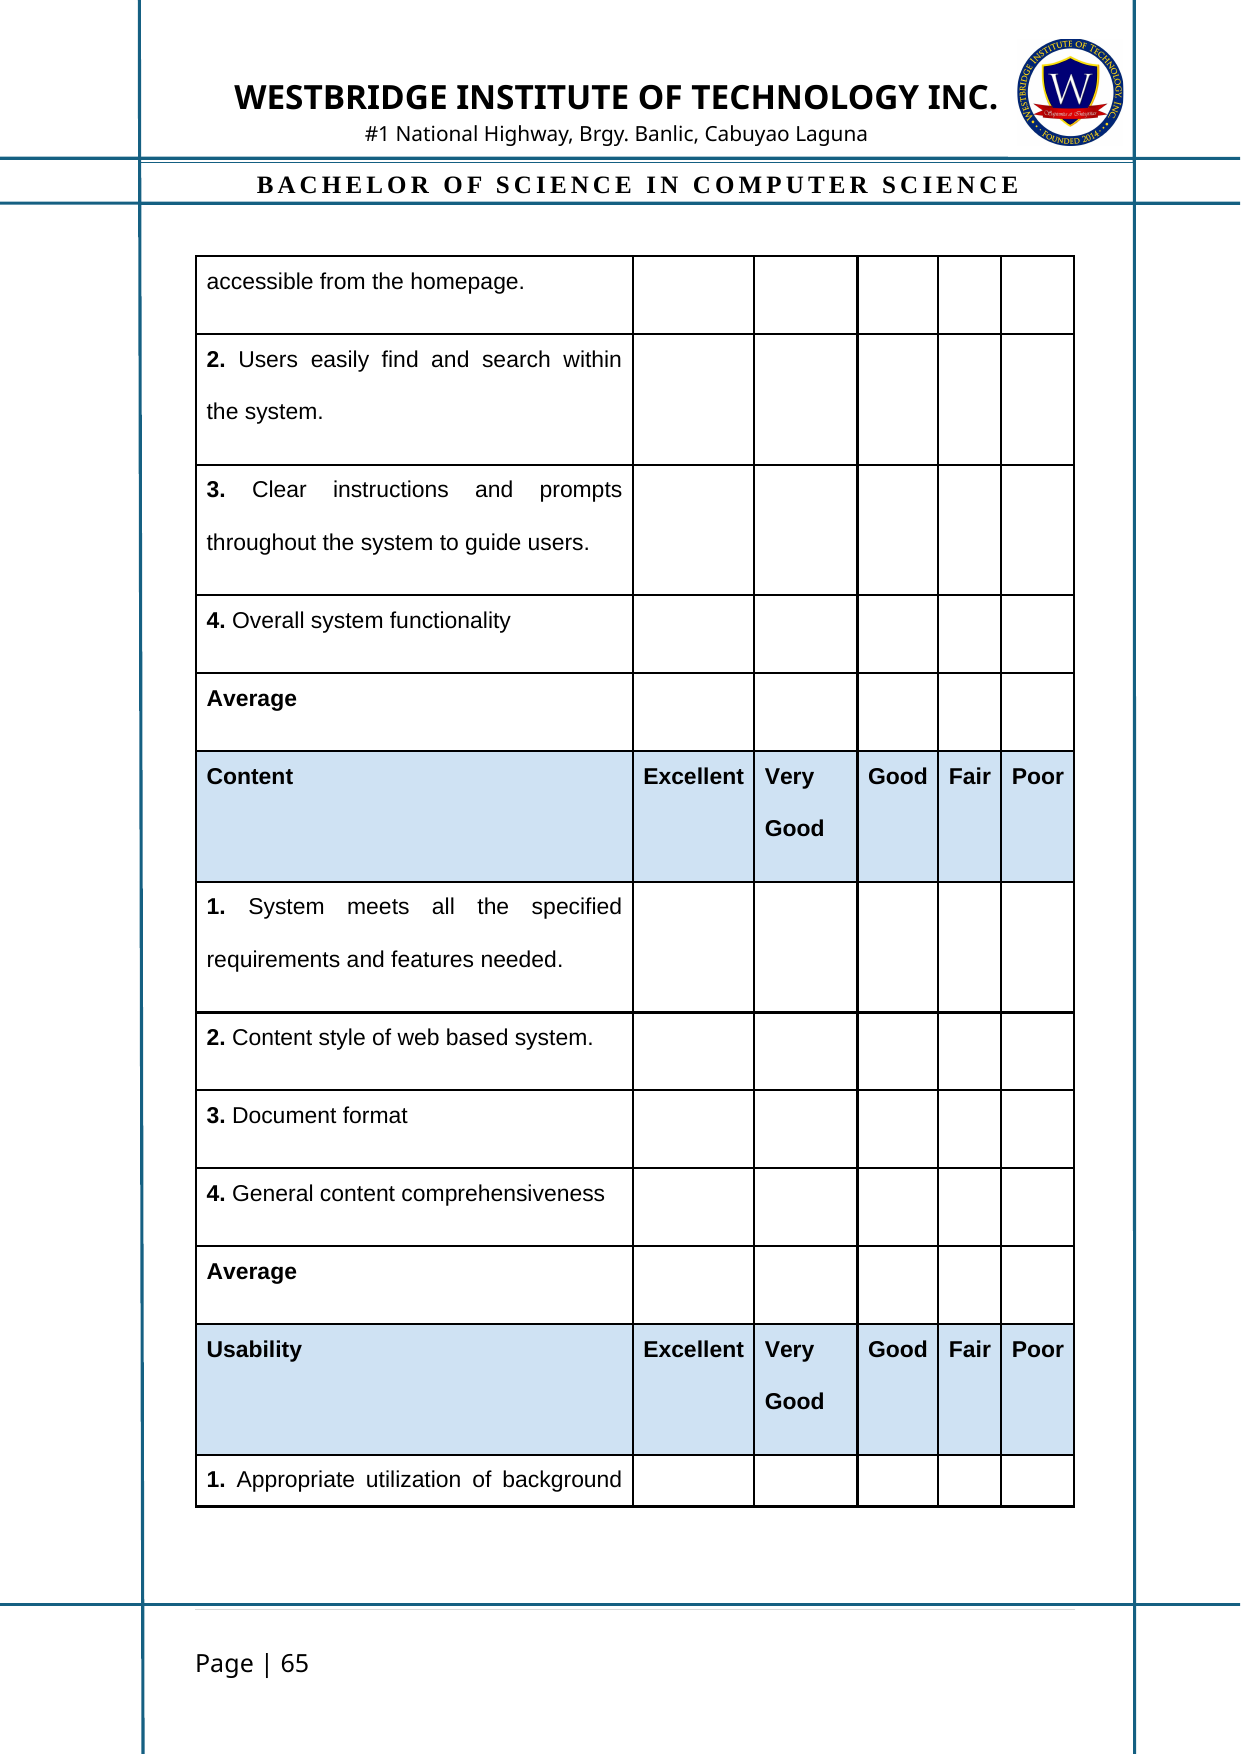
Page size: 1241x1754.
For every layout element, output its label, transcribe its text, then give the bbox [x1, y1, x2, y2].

table_cell [755, 674, 856, 750]
table_cell [634, 596, 753, 672]
table_cell 1. Appropriate utilization of background images. [197, 1456, 632, 1505]
table_cell [1002, 674, 1073, 750]
table_cell 1. The necessary features are easily accessible from the homepage. [197, 257, 632, 333]
table_cell [939, 596, 1000, 672]
table_cell Fair [939, 752, 1000, 881]
table_cell [859, 1014, 937, 1089]
table_cell [634, 674, 753, 750]
table_cell [755, 1091, 856, 1167]
table_cell [1002, 257, 1073, 333]
table_cell [755, 1014, 856, 1089]
table_cell [859, 1247, 937, 1323]
table_cell [634, 1247, 753, 1323]
table_cell [939, 674, 1000, 750]
table_cell Very Good [755, 1325, 856, 1454]
table_cell 2. Users easily find and search within the system. [197, 335, 632, 464]
table_cell [859, 1091, 937, 1167]
table_cell [755, 1169, 856, 1245]
table_cell [939, 1456, 1000, 1505]
table_cell [634, 1014, 753, 1089]
table_cell [755, 257, 856, 333]
table_cell [859, 596, 937, 672]
table_cell [634, 1091, 753, 1167]
table_cell [939, 257, 1000, 333]
table_cell 4. General content comprehensiveness [197, 1169, 632, 1245]
table_cell [859, 883, 937, 1011]
table_cell [939, 466, 1000, 594]
picture [1017, 39, 1124, 146]
table_cell [634, 1169, 753, 1245]
table_cell [859, 466, 937, 594]
table_cell [939, 1247, 1000, 1323]
table_cell [1002, 1014, 1073, 1089]
table_cell 2. Content style of web based system. [197, 1014, 632, 1089]
table_cell [939, 883, 1000, 1011]
table_cell [1002, 1456, 1073, 1505]
table_cell Excellent [634, 752, 753, 881]
table_cell [859, 257, 937, 333]
table_cell Average [197, 674, 632, 750]
table_cell Poor [1002, 1325, 1073, 1454]
table_cell 4. Overall system functionality [197, 596, 632, 672]
table_cell [1002, 1169, 1073, 1245]
table_cell [755, 883, 856, 1011]
table_cell [859, 674, 937, 750]
table_cell [755, 466, 856, 594]
table_cell [634, 1456, 753, 1505]
table_cell [859, 335, 937, 464]
table_cell [859, 1456, 937, 1505]
table_cell [1002, 596, 1073, 672]
table_cell Very Good [755, 752, 856, 881]
table_cell [859, 1169, 937, 1245]
table_cell Fair [939, 1325, 1000, 1454]
table_cell [634, 466, 753, 594]
table_cell [634, 883, 753, 1011]
table_cell [755, 1456, 856, 1505]
table_cell [939, 335, 1000, 464]
table_cell [755, 1247, 856, 1323]
table_cell [939, 1091, 1000, 1167]
table_cell Good [859, 1325, 937, 1454]
table_cell Usability [197, 1325, 632, 1454]
table_cell [1002, 883, 1073, 1011]
table_cell [755, 596, 856, 672]
table_cell [755, 335, 856, 464]
table_cell [634, 335, 753, 464]
table_cell [1002, 335, 1073, 464]
table_cell [1002, 1247, 1073, 1323]
table_cell [939, 1014, 1000, 1089]
table_cell Poor [1002, 752, 1073, 881]
table_cell 3. Document format [197, 1091, 632, 1167]
table_cell Good [859, 752, 937, 881]
table_cell Content [197, 752, 632, 881]
table_cell [1002, 466, 1073, 594]
table_cell 3. Clear instructions and prompts throughout the system to guide users. [197, 466, 632, 594]
table_cell Excellent [634, 1325, 753, 1454]
table_cell [634, 257, 753, 333]
table_cell 1. System meets all the specified requirements and features needed. [197, 883, 632, 1011]
table_cell [939, 1169, 1000, 1245]
table_cell [1002, 1091, 1073, 1167]
table_cell Average [197, 1247, 632, 1323]
